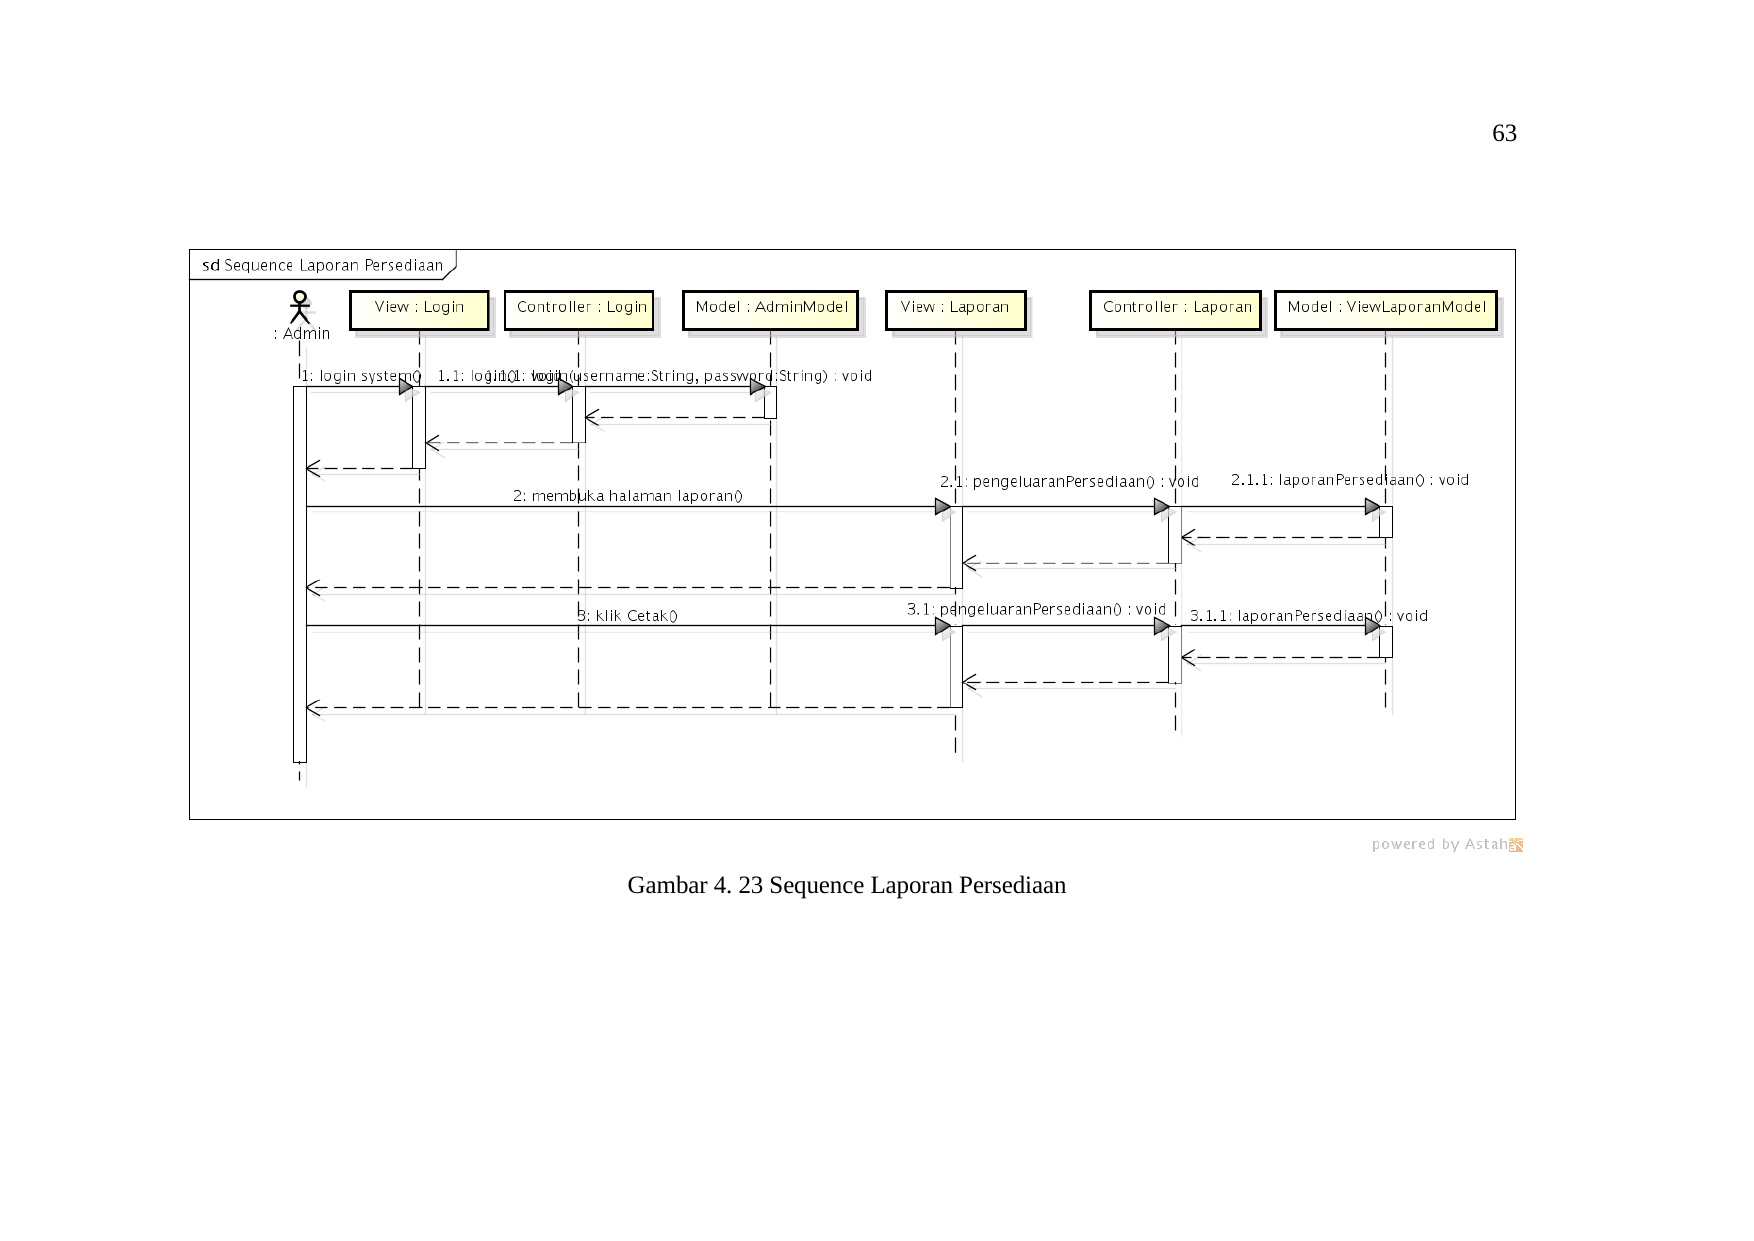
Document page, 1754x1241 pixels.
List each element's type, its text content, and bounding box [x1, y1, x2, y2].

picture [177, 237, 1527, 856]
